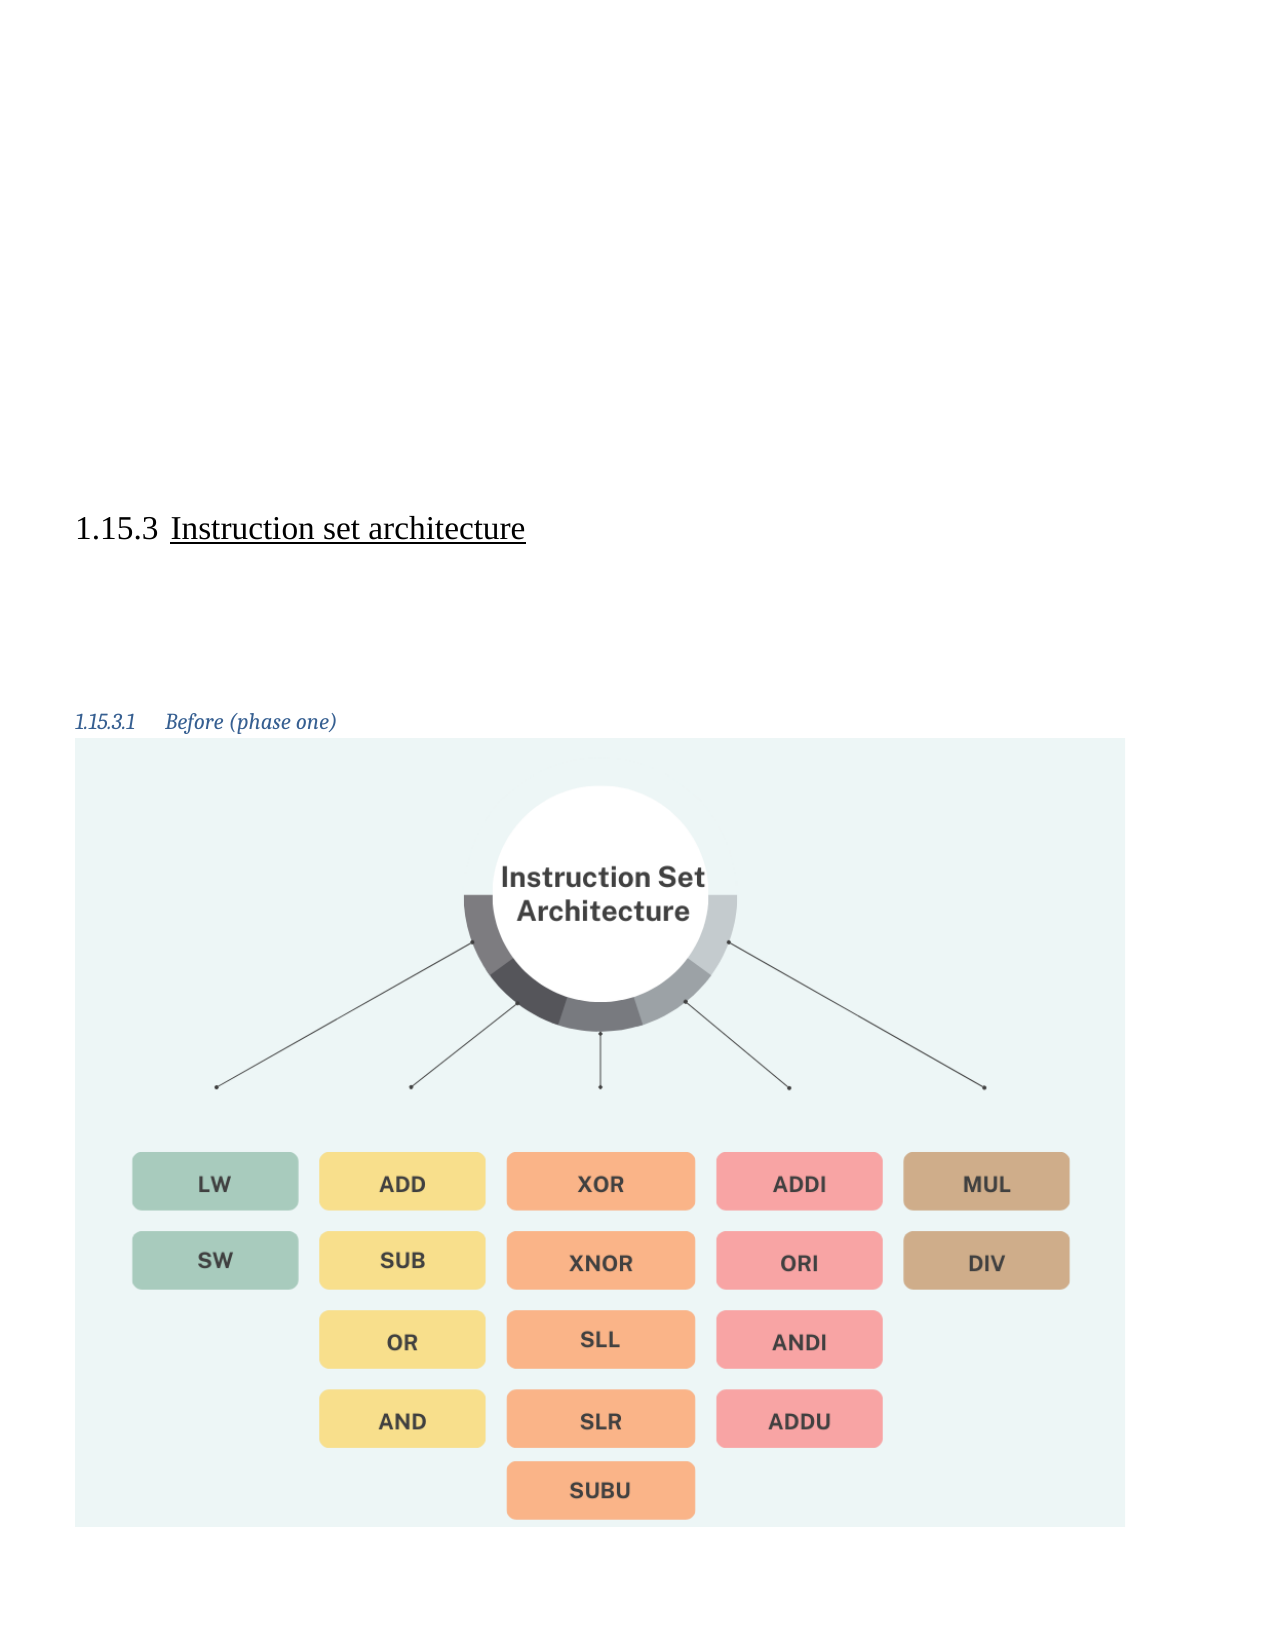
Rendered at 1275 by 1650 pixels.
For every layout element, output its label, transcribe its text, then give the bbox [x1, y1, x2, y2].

subtitle Before (phase one) [75, 709, 1200, 735]
subtitle Instruction set architecture [75, 509, 1200, 547]
picture [75, 738, 1125, 1527]
